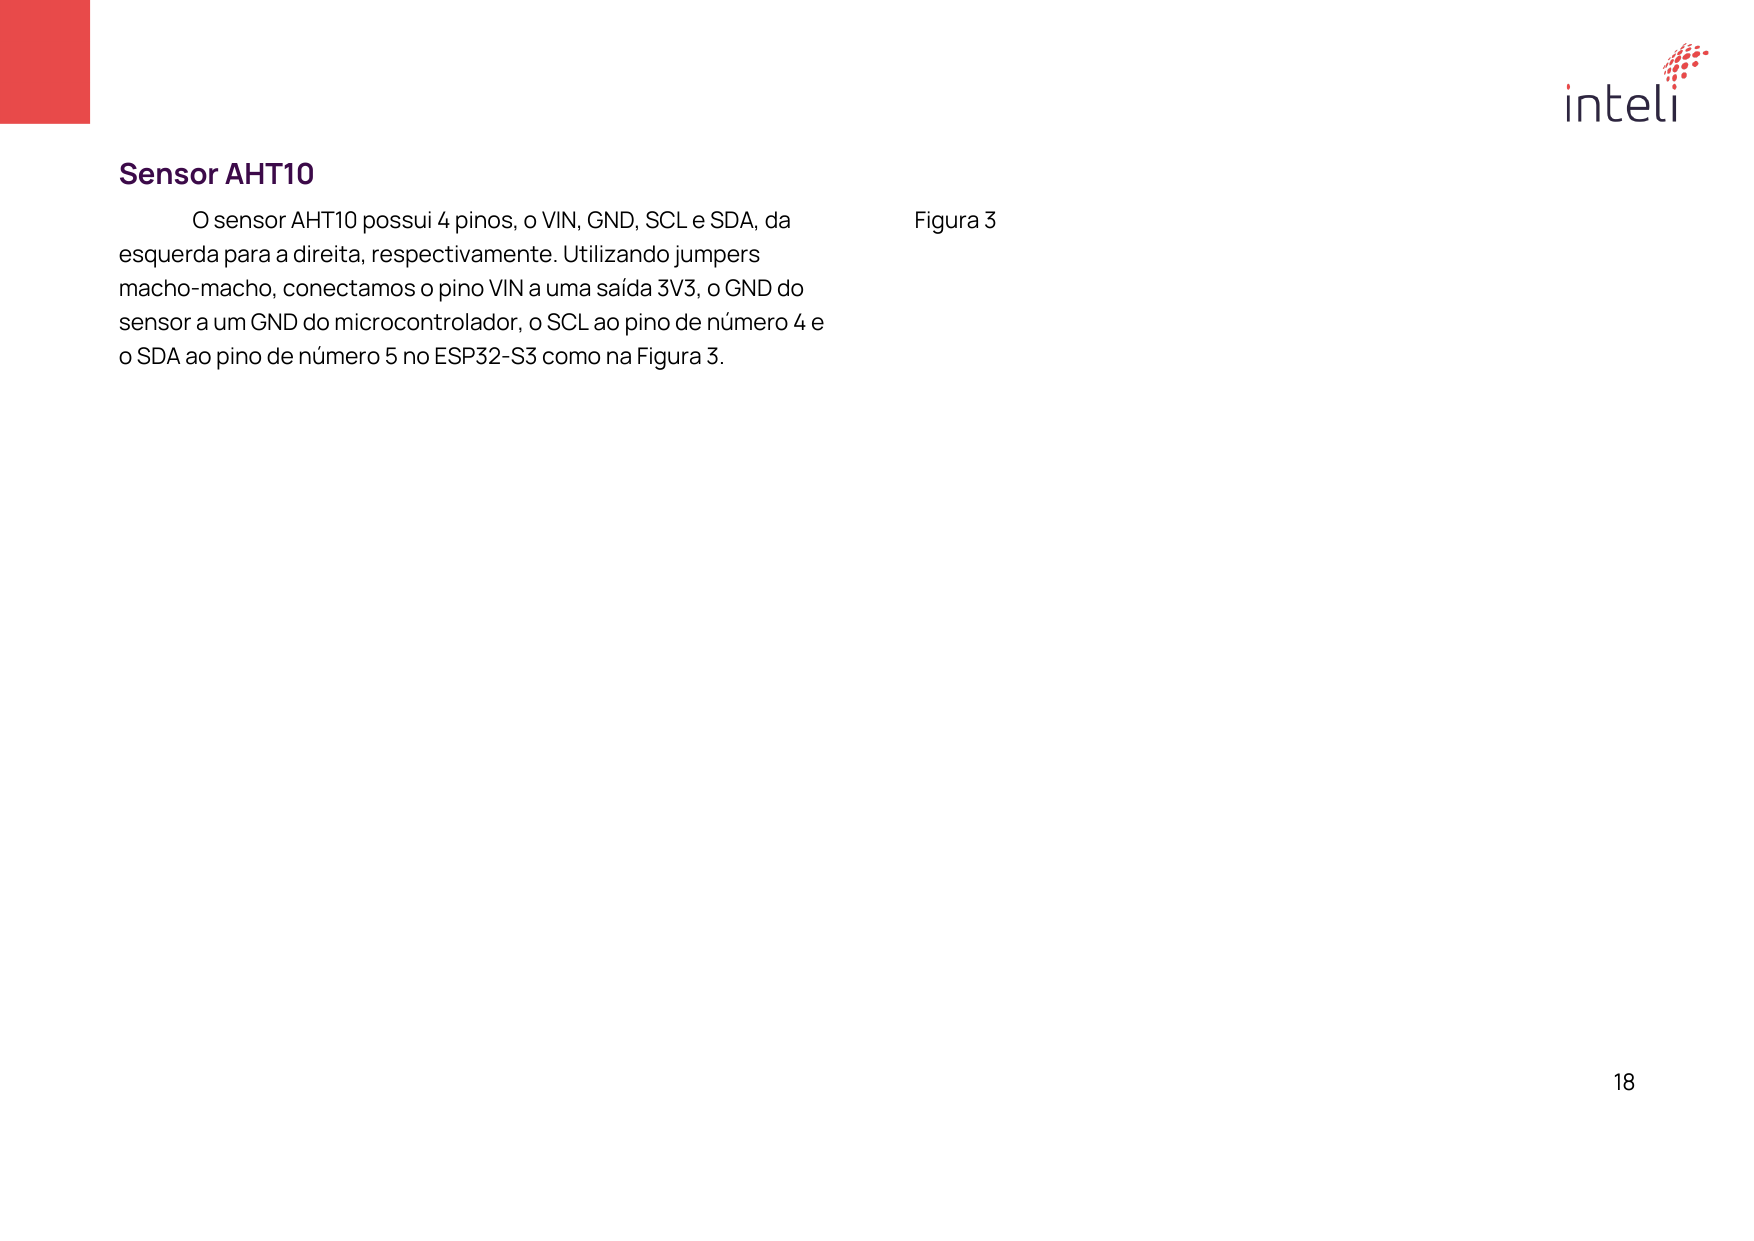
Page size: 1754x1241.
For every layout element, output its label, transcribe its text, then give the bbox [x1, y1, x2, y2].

subtitle Sensor AHT10 [118, 153, 839, 193]
picture [0, 0, 91, 124]
picture [1566, 43, 1709, 122]
text Figura 3 [914, 204, 1636, 235]
text O sensor AHT10 possui 4 pinos, o VIN, GND, SCL e SDA, da esquerda para a direita, respectivamente. Utilizando jumpers macho-macho, conectamos o pino VIN a uma saída 3V3, o GND do sensor a um GND do microcontrolador, o SCL ao pino de número 4 e o SDA ao pino de número 5 no ESP32-S3 como na Figura 3. [118, 204, 839, 371]
